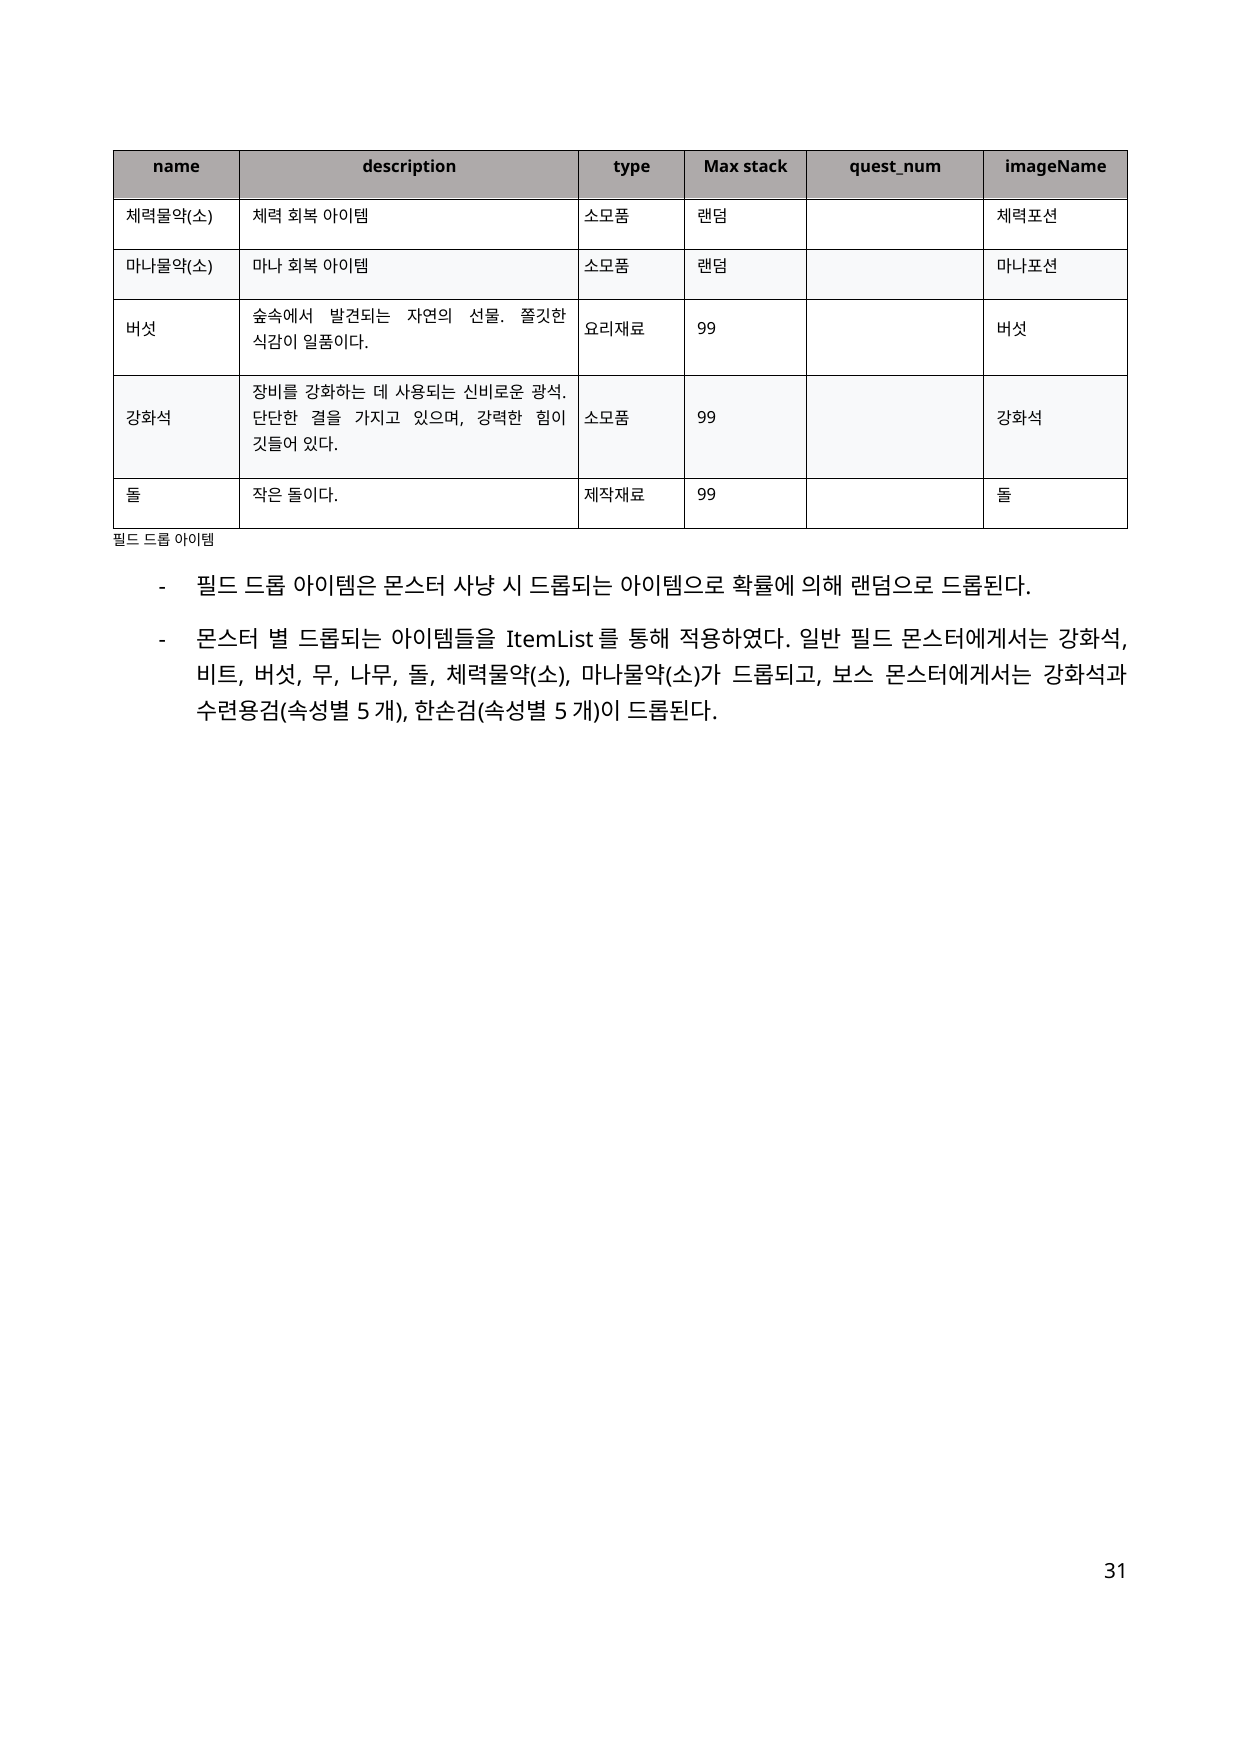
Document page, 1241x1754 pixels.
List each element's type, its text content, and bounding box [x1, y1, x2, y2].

table_cell 체력 회복 아이템 [240, 200, 578, 249]
table_cell 마나물약(소) [114, 250, 239, 299]
table_cell 소모품 [579, 376, 684, 477]
table_cell 숲속에서 발견되는 자연의 선물. 쫄깃한 식감이 일품이다. [240, 300, 578, 375]
table_cell [807, 200, 983, 249]
table_cell 강화석 [114, 376, 239, 477]
table_cell 소모품 [579, 200, 684, 249]
table_cell 마나포션 [984, 250, 1127, 299]
table_cell 버섯 [114, 300, 239, 375]
table_cell 강화석 [984, 376, 1127, 477]
table_cell 99 [685, 300, 806, 375]
table_cell [807, 250, 983, 299]
table_cell 요리재료 [579, 300, 684, 375]
table_cell 99 [685, 376, 806, 477]
table_header name [114, 151, 239, 198]
table_header quest_num [807, 151, 983, 198]
table_cell 돌 [114, 479, 239, 527]
table_cell 돌 [984, 479, 1127, 527]
table_cell [807, 479, 983, 527]
table_cell 소모품 [579, 250, 684, 299]
table_header description [240, 151, 578, 198]
table_cell 랜덤 [685, 250, 806, 299]
table_header imageName [984, 151, 1127, 198]
table_header type [579, 151, 684, 198]
table_cell 체력물약(소) [114, 200, 239, 249]
table_cell 장비를 강화하는 데 사용되는 신비로운 광석. 단단한 결을 가지고 있으며, 강력한 힘이 깃들어 있다. [240, 376, 578, 477]
list 필드 드롭 아이템은 몬스터 사냥 시 드롭되는 아이템으로 확률에 의해 랜덤으로 드롭된다. [158, 568, 1128, 601]
table_cell [807, 376, 983, 477]
table_cell 작은 돌이다. [240, 479, 578, 527]
list 몬스터 별 드롭되는 아이템들을 ItemList를 통해 적용하였다. 일반 필드 몬스터에게서는 강화석, 비트, 버섯, 무, 나무, 돌, 체력물약(소), 마나물약(소)가 드롭되고, 보스 몬스터에게서는 강화석과 수련용검(속성별 5개), 한손검(속성별 5개)이 드롭된다. [158, 621, 1128, 726]
table_cell 랜덤 [685, 200, 806, 249]
table_cell 체력포션 [984, 200, 1127, 249]
table_cell [807, 300, 983, 375]
text 필드 드롭 아이템 [112, 529, 1128, 550]
table_cell 99 [685, 479, 806, 527]
table_header Max stack [685, 151, 806, 198]
table_cell 마나 회복 아이템 [240, 250, 578, 299]
table_cell 버섯 [984, 300, 1127, 375]
table_cell 제작재료 [579, 479, 684, 527]
